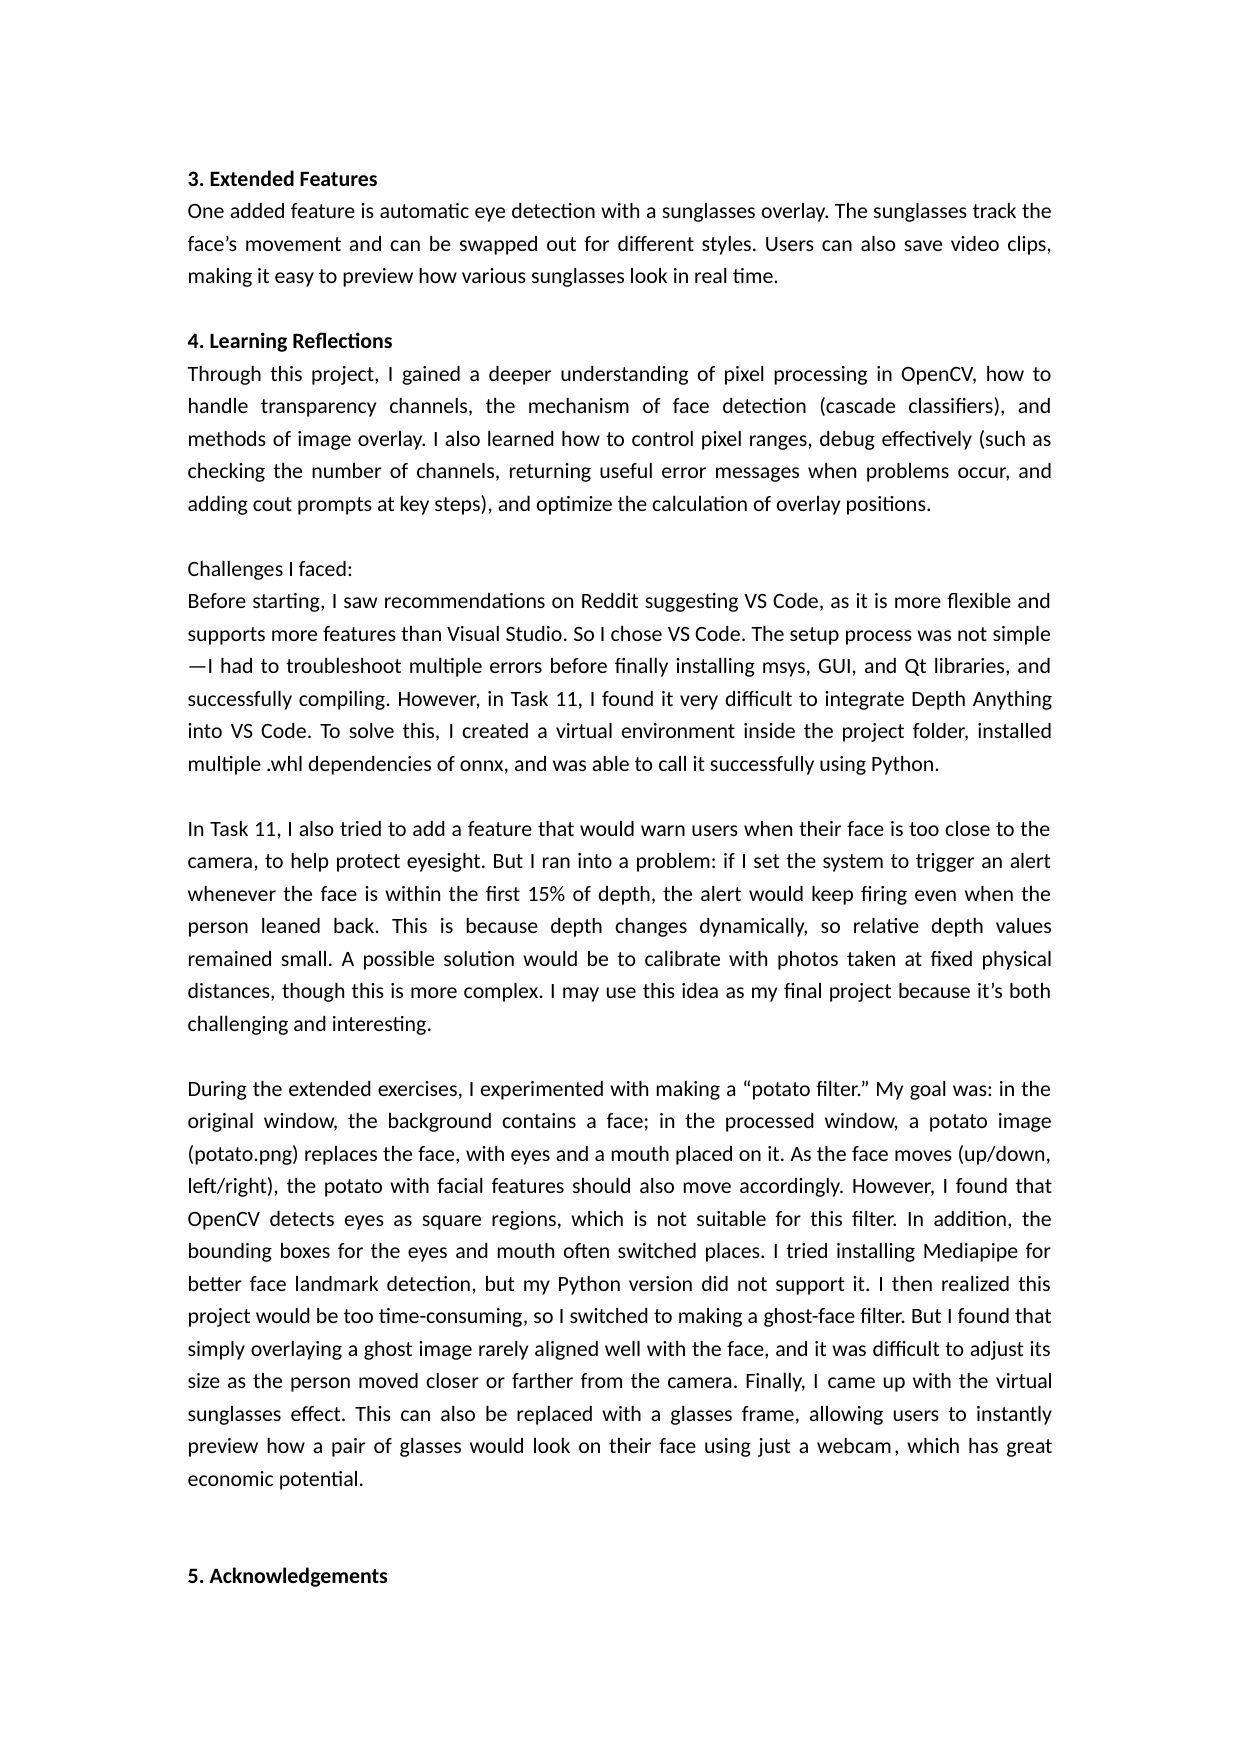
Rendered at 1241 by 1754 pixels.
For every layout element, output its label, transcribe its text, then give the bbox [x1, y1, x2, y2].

text During the extended exercises, I experimented with making a “potato filter.” My goal was: in the original window, the background contains a face; in the processed window, a potato image (potato.png) replaces the face, with eyes and a mouth placed on it. As the face moves (up/down, left/right), the potato with facial features should also move accordingly. However, I found that OpenCV detects eyes as square regions, which is not suitable for this filter. In addition, the bounding boxes for the eyes and mouth often switched places. I tried installing Mediapipe for better face landmark detection, but my Python version did not support it. I then realized this project would be too time-consuming, so I switched to making a ghost-face filter. But I found that simply overlaying a ghost image rarely aligned well with the face, and it was difficult to adjust its size as the person moved closer or farther from the camera. Finally, I came up with the virtual sunglasses effect. This can also be replaced with a glasses frame, allowing users to instantly preview how a pair of glasses would look on their face using just a webcam, which has great economic potential. [187, 1072, 1053, 1494]
text 4. Learning Reflections [187, 324, 1053, 357]
text 5. Acknowledgements [187, 1559, 1053, 1592]
text One added feature is automatic eye detection with a sunglasses overlay. The sunglasses track the face’s movement and can be swapped out for different styles. Users can also save video clips, making it easy to preview how various sunglasses look in real time. [187, 194, 1053, 292]
text Through this project, I gained a deeper understanding of pixel processing in OpenCV, how to handle transparency channels, the mechanism of face detection (cascade classifiers), and methods of image overlay. I also learned how to control pixel ranges, debug effectively (such as checking the number of channels, returning useful error messages when problems occur, and adding cout prompts at key steps), and optimize the calculation of overlay positions. [187, 357, 1053, 519]
text Challenges I faced: Before starting, I saw recommendations on Reddit suggesting VS Code, as it is more flexible and supports more features than Visual Studio. So I chose VS Code. The setup process was not simple—I had to troubleshoot multiple errors before finally installing msys, GUI, and Qt libraries, and successfully compiling. However, in Task 11, I found it very difficult to integrate Depth Anything into VS Code. To solve this, I created a virtual environment inside the project folder, installed multiple .whl dependencies of onnx, and was able to call it successfully using Python. [187, 552, 1053, 779]
text 3. Extended Features [187, 162, 1053, 194]
text In Task 11, I also tried to add a feature that would warn users when their face is too close to the camera, to help protect eyesight. But I ran into a problem: if I set the system to trigger an alert whenever the face is within the first 15% of depth, the alert would keep firing even when the person leaned back. This is because depth changes dynamically, so relative depth values remained small. A possible solution would be to calibrate with photos taken at fixed physical distances, though this is more complex. I may use this idea as my final project because it’s both challenging and interesting. [187, 812, 1053, 1039]
